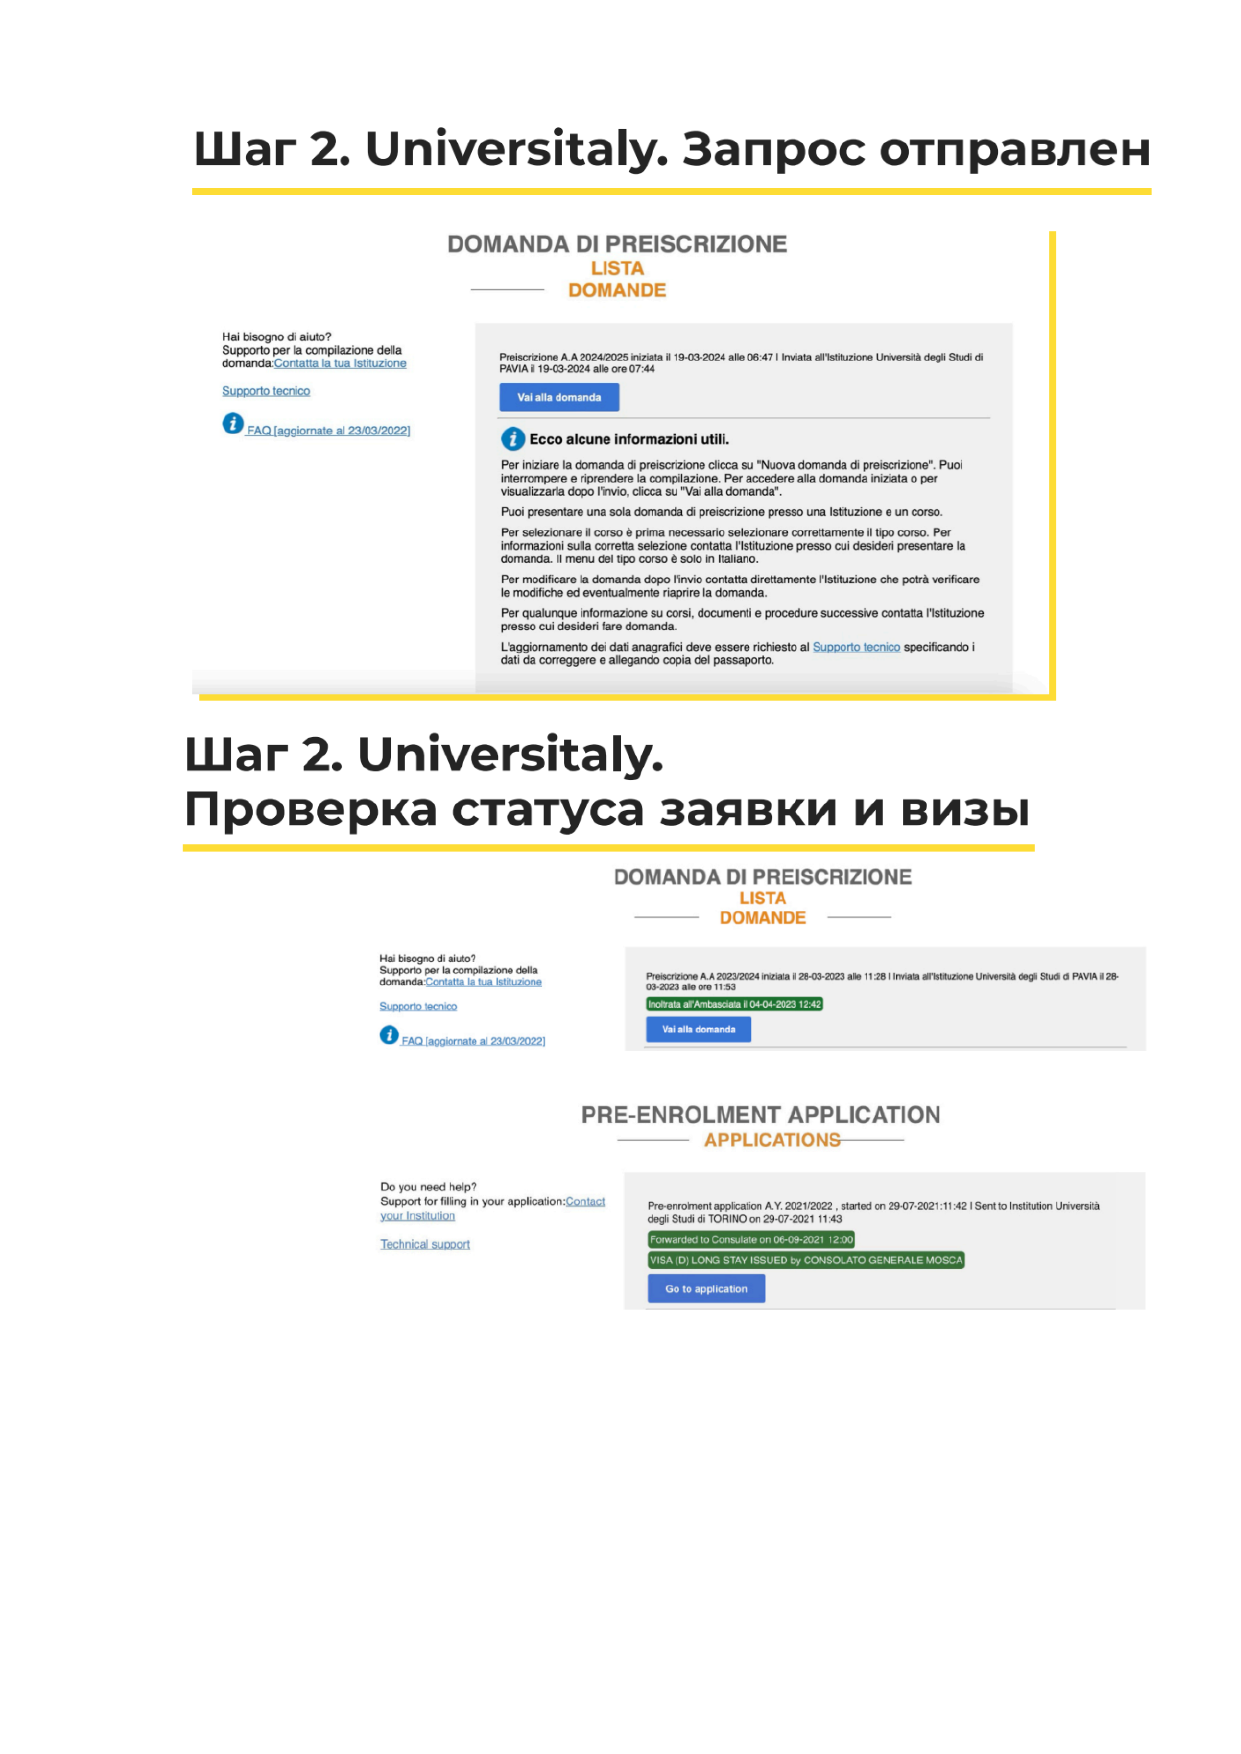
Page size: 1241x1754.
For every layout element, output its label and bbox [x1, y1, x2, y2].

picture [177, 118, 1152, 701]
picture [177, 719, 1152, 1310]
